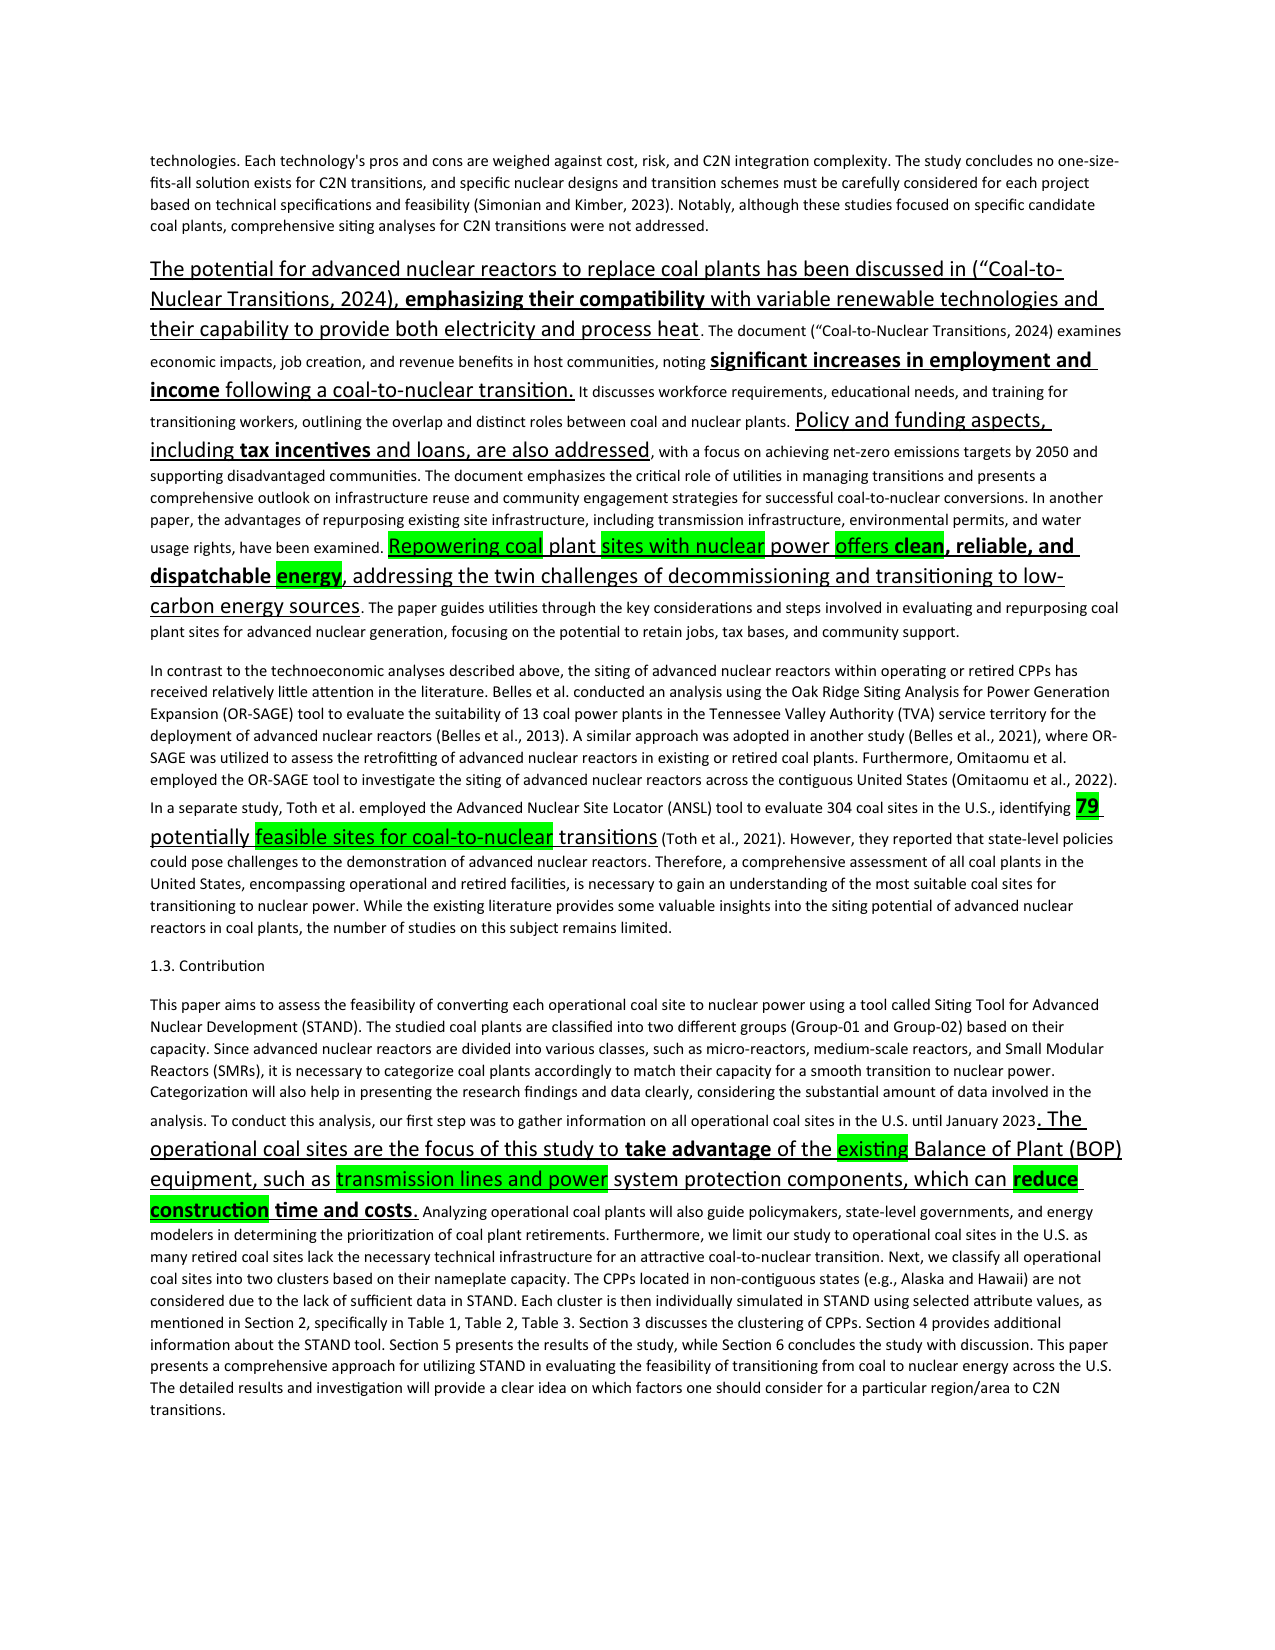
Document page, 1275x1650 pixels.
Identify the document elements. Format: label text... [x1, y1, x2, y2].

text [150, 150, 1125, 236]
text This paper aims to assess the feasibility of converting each operational coal site to nuclear power using a tool called Siting Tool for Advanced Nuclear Development (STAND). The studied coal plants are classified into two different groups (Group-01 and Group-02) based on their capacity. Since advanced nuclear reactors are divided into various classes, such as micro-reactors, medium-scale reactors, and Small Modular Reactors (SMRs), it is necessary to categorize coal plants accordingly to match their capacity for a smooth transition to nuclear power. Categorization will also help in presenting the research findings and data clearly, considering the substantial amount of data involved in the analysis. To conduct this analysis, our first step was to gather information on all operational coal sites in the U.S. until January 2023. The operational coal sites are the focus of this study to take advantage of the existing Balance of Plant (BOP) equipment, such as transmission lines and power system protection components, which can reduce construction time and costs. Analyzing operational coal plants will also guide policymakers, state-level governments, and energy modelers in determining the prioritization of coal plant retirements. Furthermore, we limit our study to operational coal sites in the U.S. as many retired coal sites lack the necessary technical infrastructure for an attractive coal-to-nuclear transition. Next, we classify all operational coal sites into two clusters based on their nameplate capacity. The CPPs located in non-contiguous states (e.g., Alaska and Hawaii) are not considered due to the lack of sufficient data in STAND. Each cluster is then individually simulated in STAND using selected attribute values, as mentioned in Section 2, specifically in Table 1, Table 2, Table 3. Section 3 discusses the clustering of CPPs. Section 4 provides additional information about the STAND tool. Section 5 presents the results of the study, while Section 6 concludes the study with discussion. This paper presents a comprehensive approach for utilizing STAND in evaluating the feasibility of transitioning from coal to nuclear energy across the U.S. The detailed results and investigation will provide a clear idea on which factors one should consider for a particular region/area to C2N transitions. [150, 994, 1125, 1420]
text 1.3. Contribution [150, 956, 1125, 976]
text In contrast to the technoeconomic analyses described above, the siting of advanced nuclear reactors within operating or retired CPPs has received relatively little attention in the literature. Belles et al. conducted an analysis using the Oak Ridge Siting Analysis for Power Generation Expansion (OR-SAGE) tool to evaluate the suitability of 13 coal power plants in the Tennessee Valley Authority (TVA) service territory for the deployment of advanced nuclear reactors (Belles et al., 2013). A similar approach was adopted in another study (Belles et al., 2021), where OR-SAGE was utilized to assess the retrofitting of advanced nuclear reactors in existing or retired coal plants. Furthermore, Omitaomu et al. employed the OR-SAGE tool to investigate the siting of advanced nuclear reactors across the contiguous United States (Omitaomu et al., 2022). In a separate study, Toth et al. employed the Advanced Nuclear Site Locator (ANSL) tool to evaluate 304 coal sites in the U.S., identifying 79 potentially feasible sites for coal-to-nuclear transitions (Toth et al., 2021). However, they reported that state-level policies could pose challenges to the demonstration of advanced nuclear reactors. Therefore, a comprehensive assessment of all coal plants in the United States, encompassing operational and retired facilities, is necessary to gain an understanding of the most suitable coal sites for transitioning to nuclear power. While the existing literature provides some valuable insights into the siting potential of advanced nuclear reactors in coal plants, the number of studies on this subject remains limited. [150, 660, 1125, 937]
text The potential for advanced nuclear reactors to replace coal plants has been discussed in (“Coal-to-Nuclear Transitions, 2024), emphasizing their compatibility with variable renewable technologies and their capability to provide both electricity and process heat. The document (“Coal-to-Nuclear Transitions, 2024) examines economic impacts, job creation, and revenue benefits in host communities, noting significant increases in employment and income following a coal-to-nuclear transition. It discusses workforce requirements, educational needs, and training for transitioning workers, outlining the overlap and distinct roles between coal and nuclear plants. Policy and funding aspects, including tax incentives and loans, are also addressed, with a focus on achieving net-zero emissions targets by 2050 and supporting disadvantaged communities. The document emphasizes the critical role of utilities in managing transitions and presents a comprehensive outlook on infrastructure reuse and community engagement strategies for successful coal-to-nuclear conversions. In another paper, the advantages of repurposing existing site infrastructure, including transmission infrastructure, environmental permits, and water usage rights, have been examined. Repowering coal plant sites with nuclear power offers clean, reliable, and dispatchable energy, addressing the twin challenges of decommissioning and transitioning to low-carbon energy sources. The paper guides utilities through the key considerations and steps involved in evaluating and repurposing coal plant sites for advanced nuclear generation, focusing on the potential to retain jobs, tax bases, and community support. [150, 254, 1125, 642]
